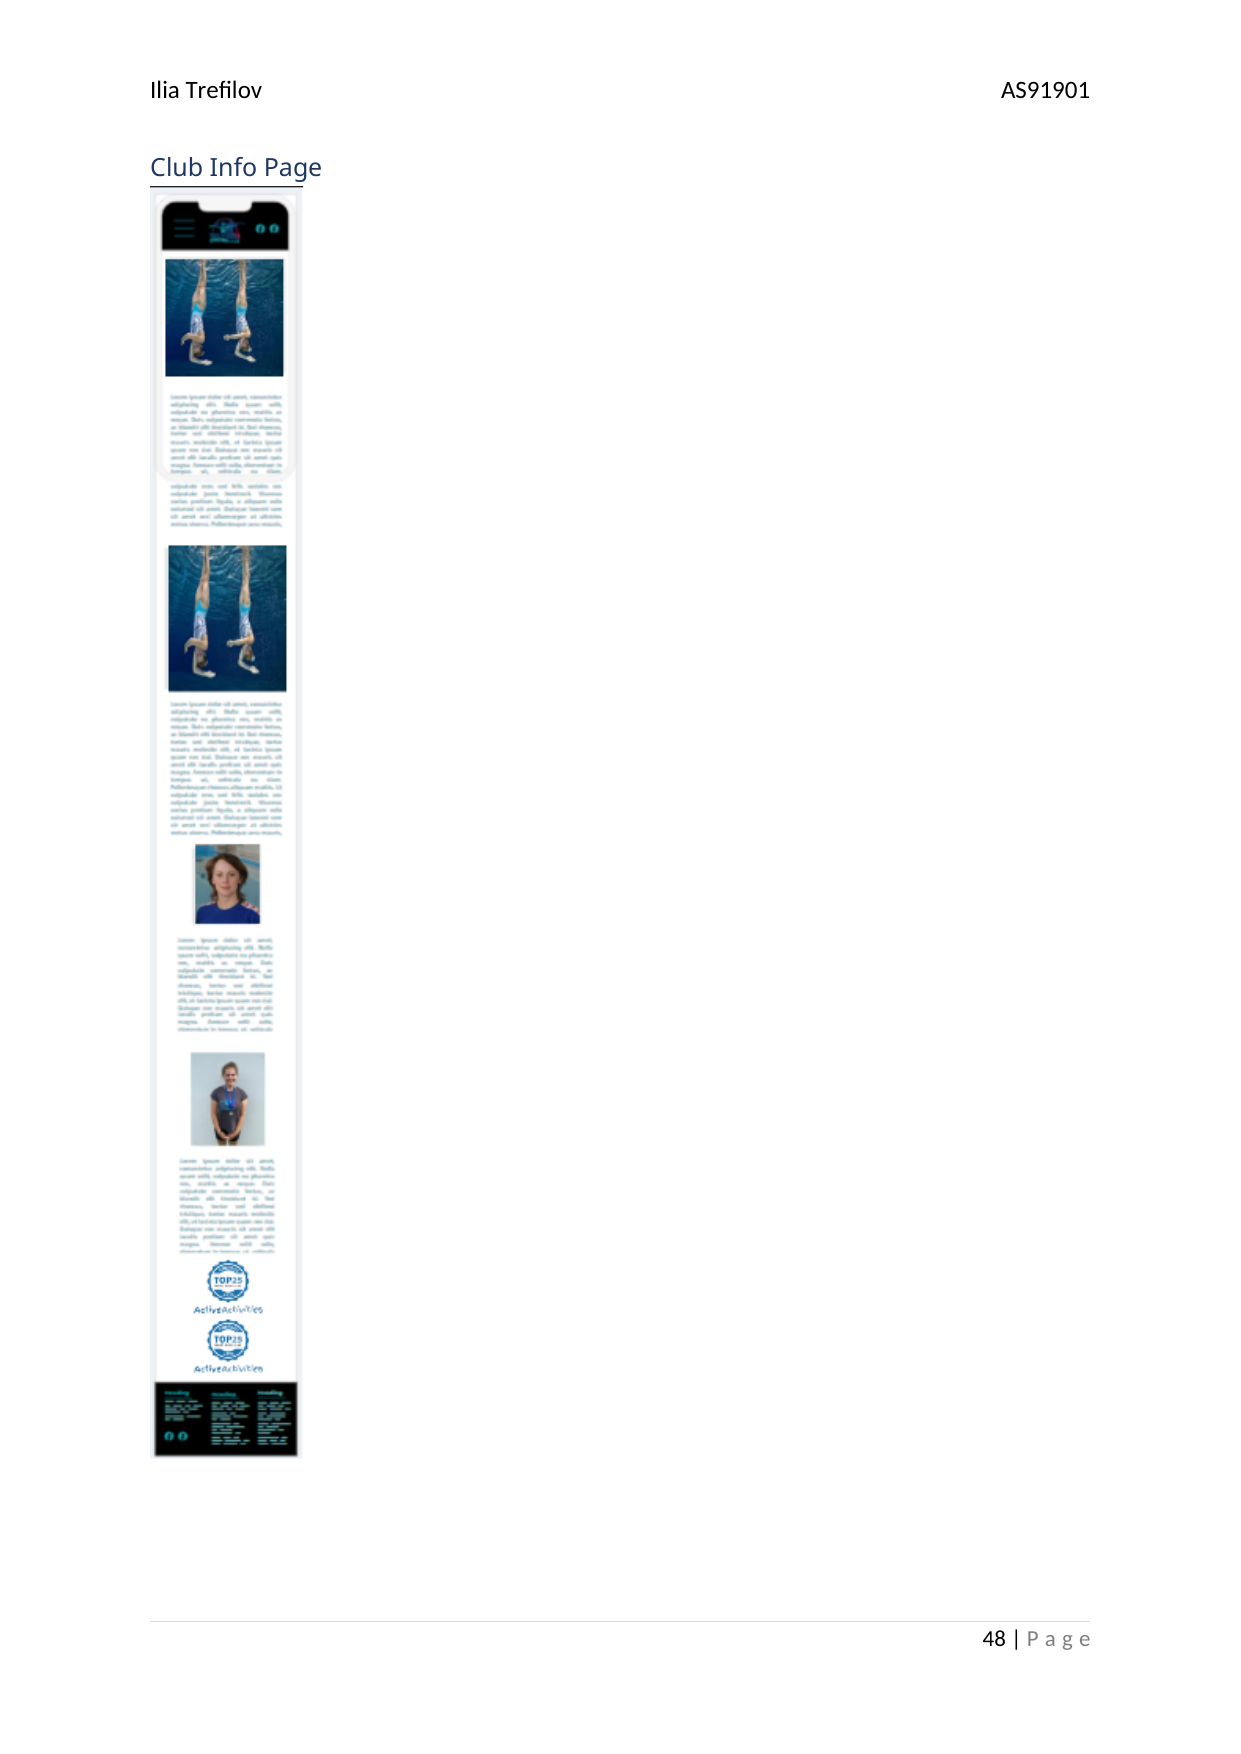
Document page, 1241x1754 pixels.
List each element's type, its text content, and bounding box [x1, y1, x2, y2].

subtitle Club Info Page [150, 150, 1090, 184]
picture [150, 186, 304, 1459]
